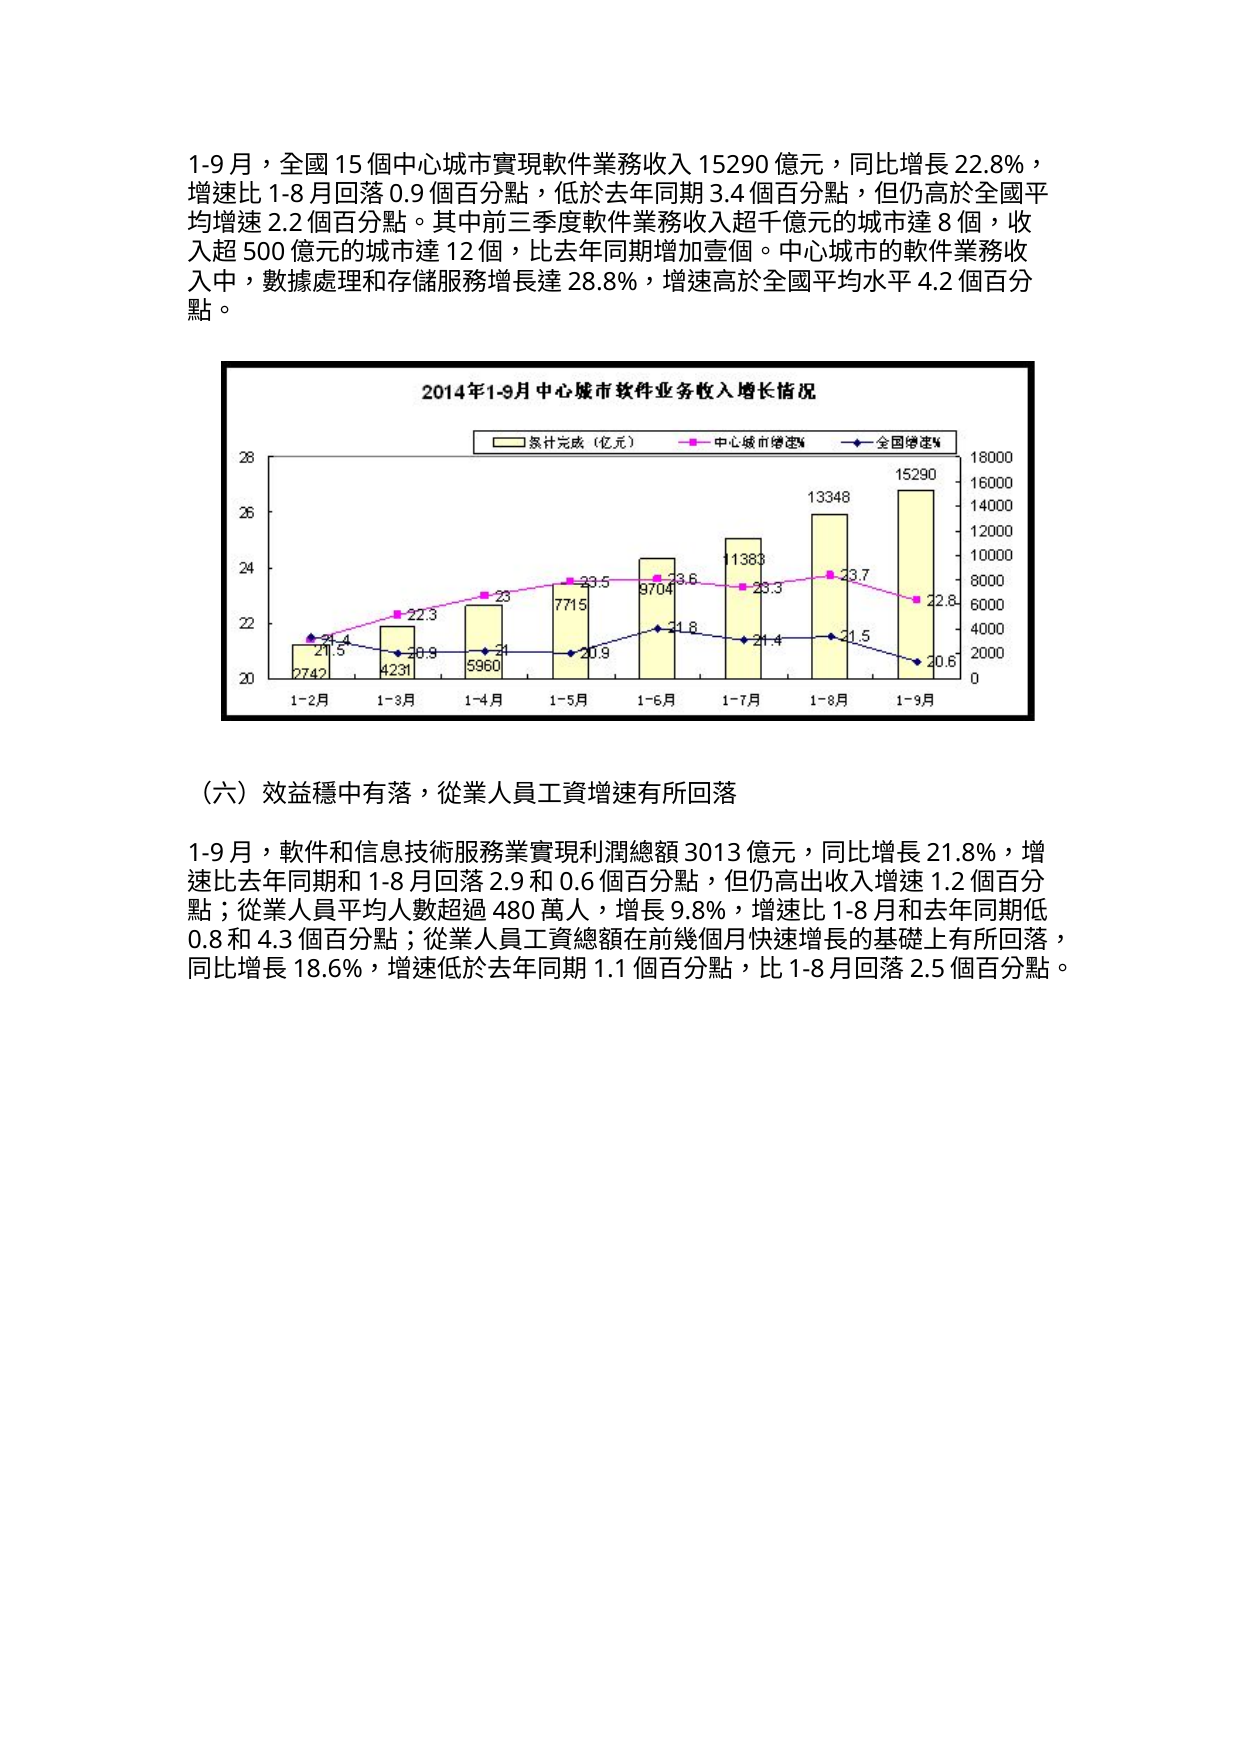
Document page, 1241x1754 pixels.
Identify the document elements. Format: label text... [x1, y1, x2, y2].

text （六）效益穩中有落，從業人員工資增速有所回落 [187, 779, 1053, 808]
text 1-9月，軟件和信息技術服務業實現利潤總額3013億元，同比增長21.8%，增速比去年同期和1-8月回落2.9和0.6個百分點，但仍高出收入增速1.2個百分點；從業人員平均人數超過480萬人，增長9.8%，增速比1-8月和去年同期低0.8和4.3個百分點；從業人員工資總額在前幾個月快速增長的基礎上有所回落，同比增長18.6%，增速低於去年同期1.1個百分點，比1-8月回落2.5個百分點。 [187, 838, 1053, 983]
picture [221, 361, 1035, 721]
text 1-9月，全國15個中心城市實現軟件業務收入15290億元，同比增長22.8%，增速比1-8月回落0.9個百分點，低於去年同期3.4個百分點，但仍高於全國平均增速2.2個百分點。其中前三季度軟件業務收入超千億元的城市達8個，收入超500億元的城市達12個，比去年同期增加壹個。中心城市的軟件業務收入中，數據處理和存儲服務增長達28.8%，增速高於全國平均水平4.2個百分點。 [187, 150, 1053, 325]
